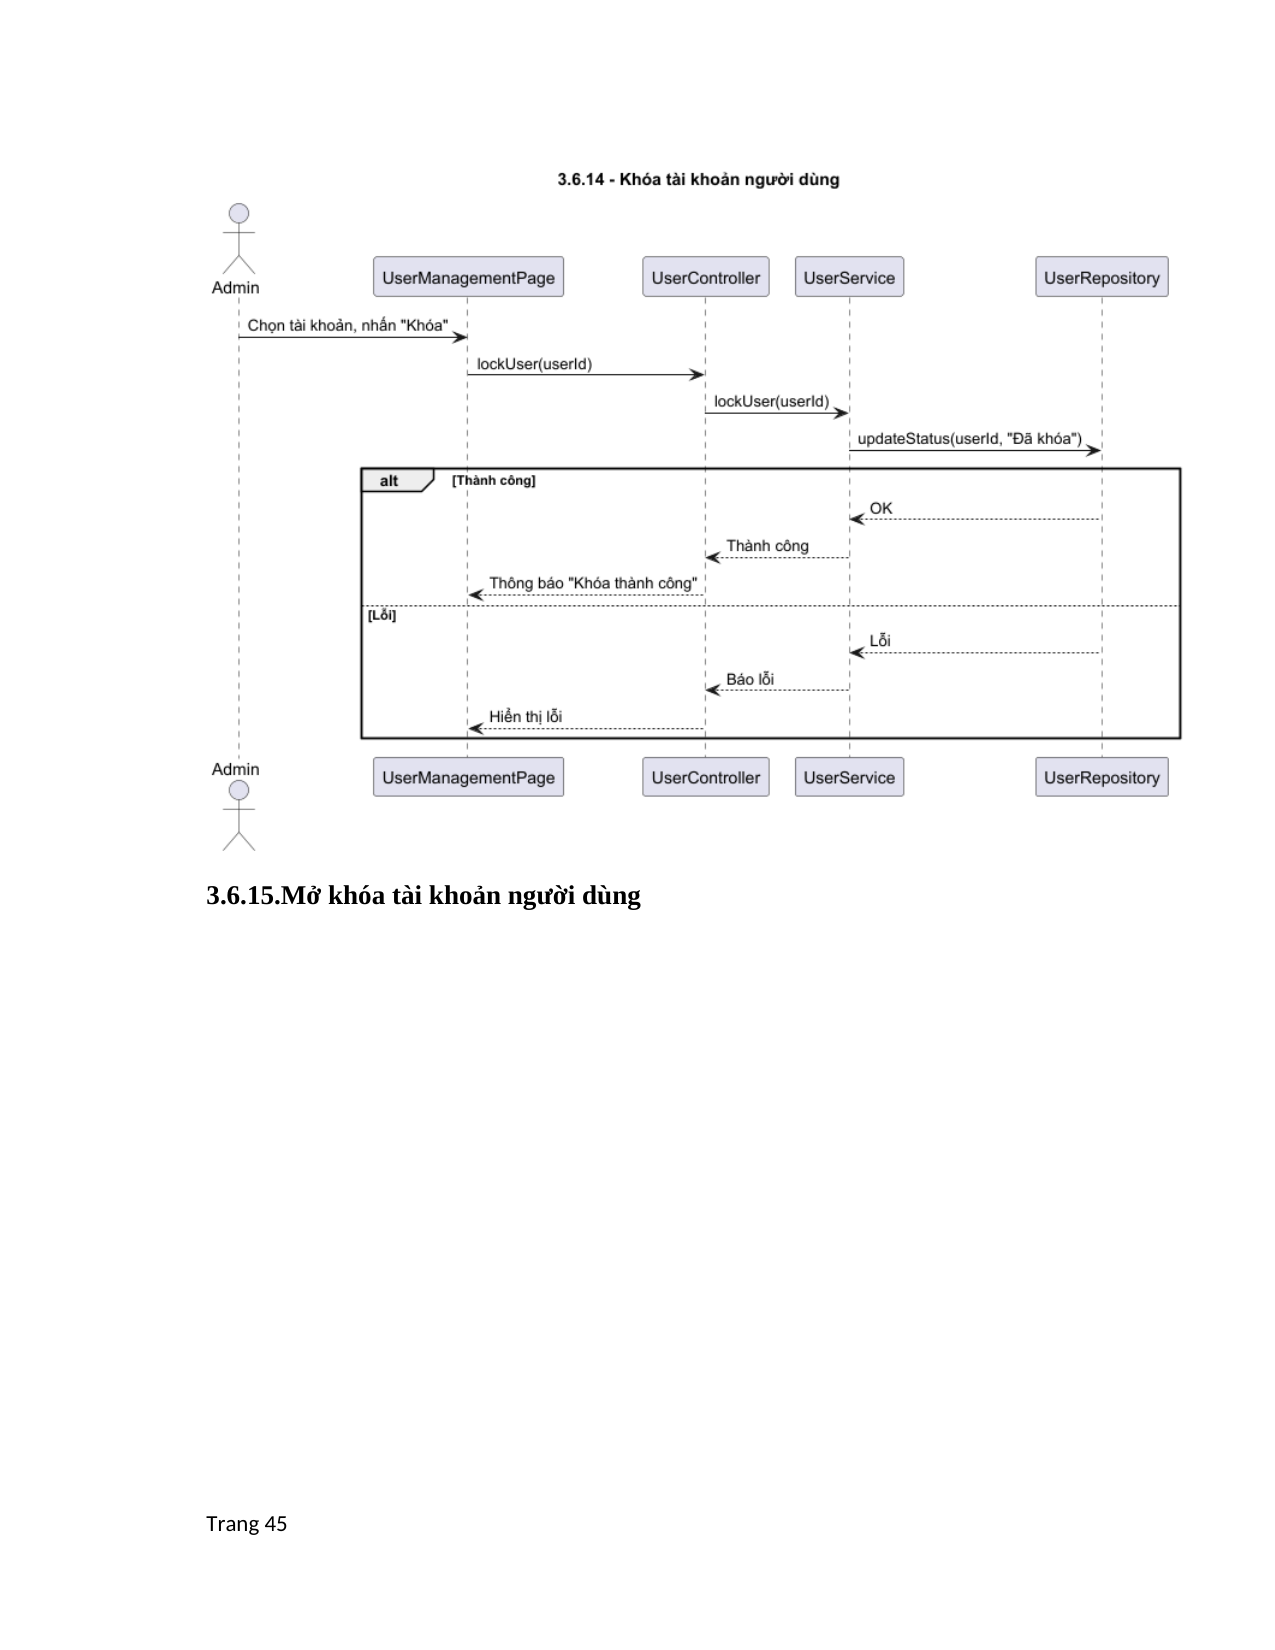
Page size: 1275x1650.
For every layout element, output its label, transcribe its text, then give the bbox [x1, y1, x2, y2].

picture [206, 150, 1187, 857]
subtitle 3.6.15.Mở khóa tài khoản người dùng [206, 885, 1187, 910]
